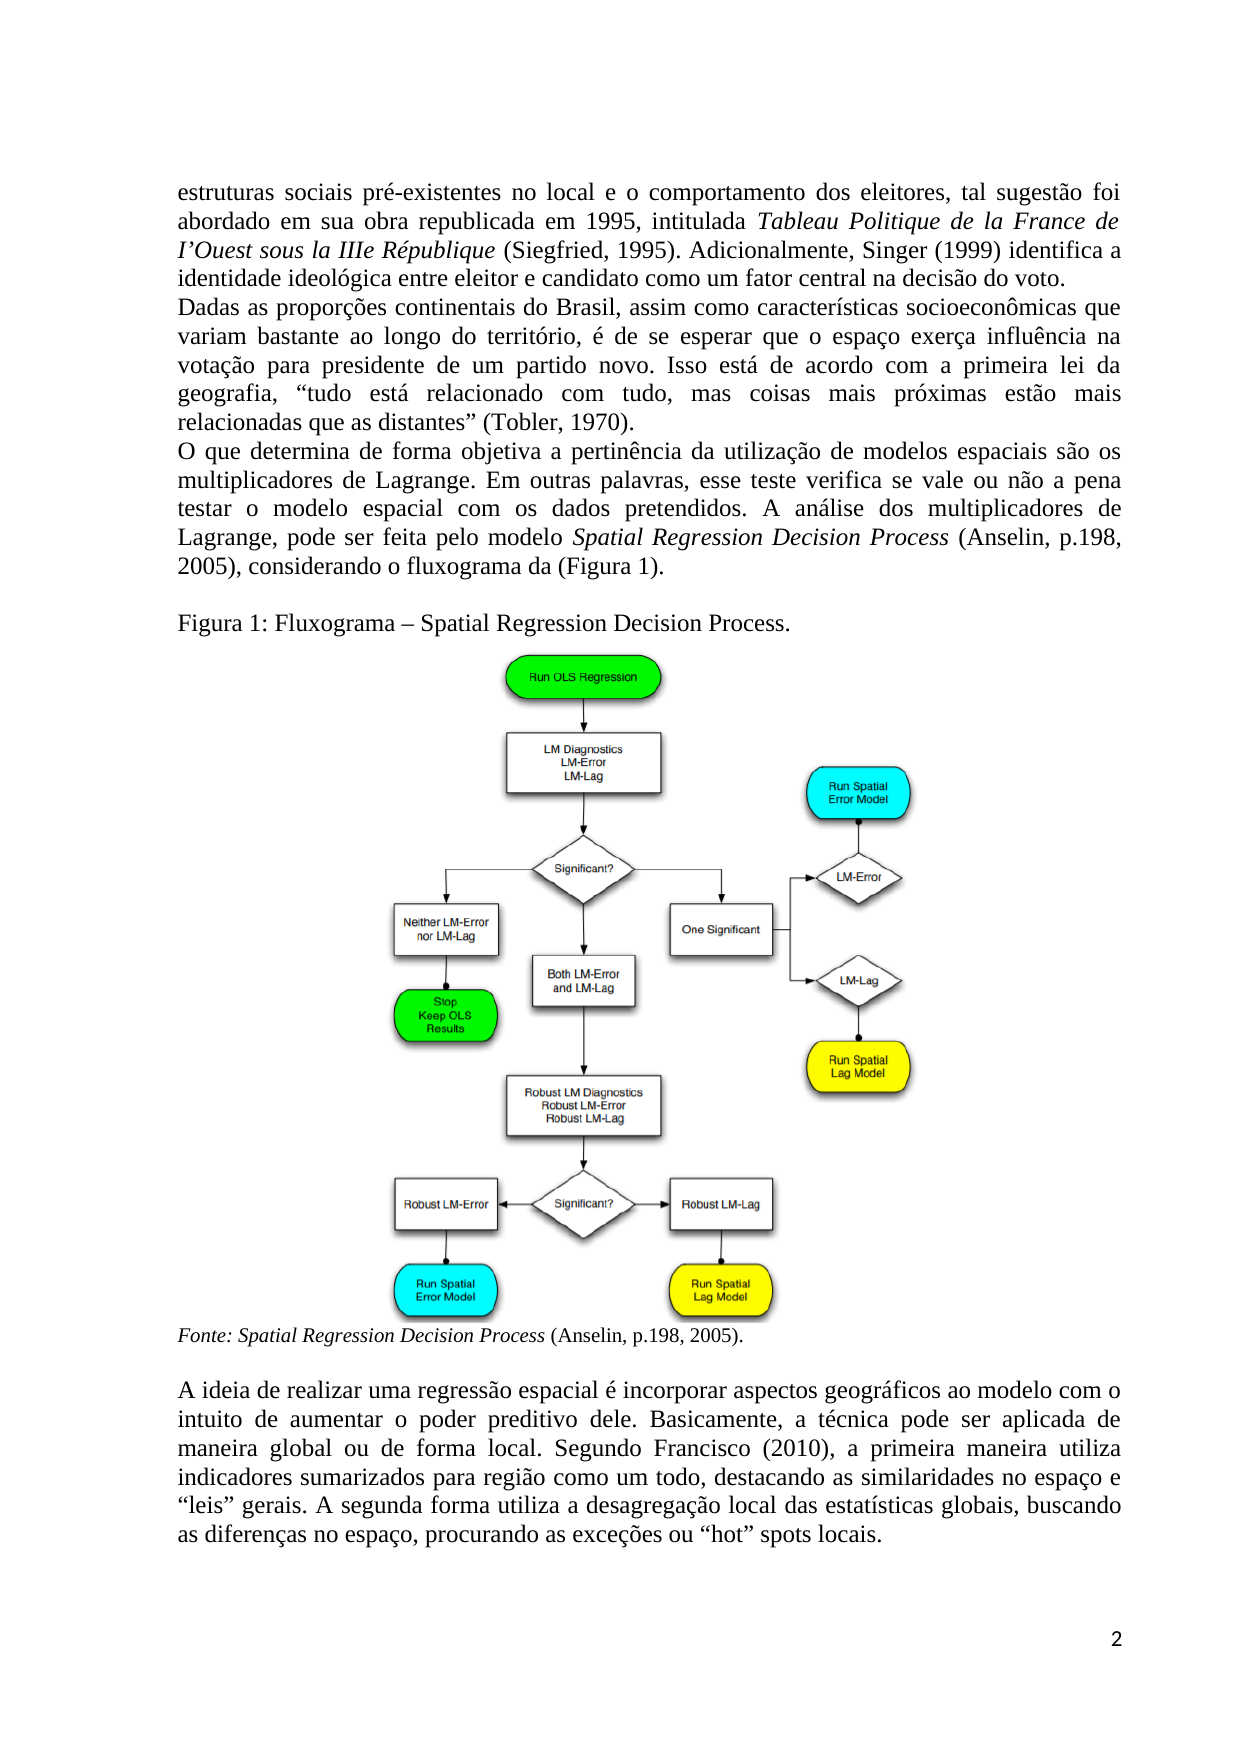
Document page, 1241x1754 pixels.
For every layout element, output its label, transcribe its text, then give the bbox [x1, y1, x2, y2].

picture [381, 637, 918, 1323]
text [177, 177, 1122, 292]
text Fonte: Spatial Regression Decision Process (Anselin, p.198, 2005). [177, 1323, 1122, 1347]
text O que determina de forma objetiva a pertinência da utilização de modelos espaciais são os multiplicadores de Lagrange. Em outras palavras, esse teste verifica se vale ou não a pena testar o modelo espacial com os dados pretendidos. A análise dos multiplicadores de Lagrange, pode ser feita pelo modelo Spatial Regression Decision Process (Anselin, p.198, 2005), considerando o fluxograma da (Figura 1). [177, 436, 1122, 580]
text A ideia de realizar uma regressão espacial é incorporar aspectos geográficos ao modelo com o intuito de aumentar o poder preditivo dele. Basicamente, a técnica pode ser aplicada de maneira global ou de forma local. Segundo Francisco (2010), a primeira maneira utiliza indicadores sumarizados para região como um todo, destacando as similaridades no espaço e “leis” gerais. A segunda forma utiliza a desagregação local das estatísticas globais, buscando as diferenças no espaço, procurando as exceções ou “hot” spots locais. [177, 1375, 1122, 1548]
text Dadas as proporções continentais do Brasil, assim como características socioeconômicas que variam bastante ao longo do território, é de se esperar que o espaço exerça influência na votação para presidente de um partido novo. Isso está de acordo com a primeira lei da geografia, “tudo está relacionado com tudo, mas coisas mais próximas estão mais relacionadas que as distantes” (Tobler, 1970). [177, 292, 1122, 436]
text Figura 1: Fluxograma – Spatial Regression Decision Process. [177, 608, 1122, 637]
